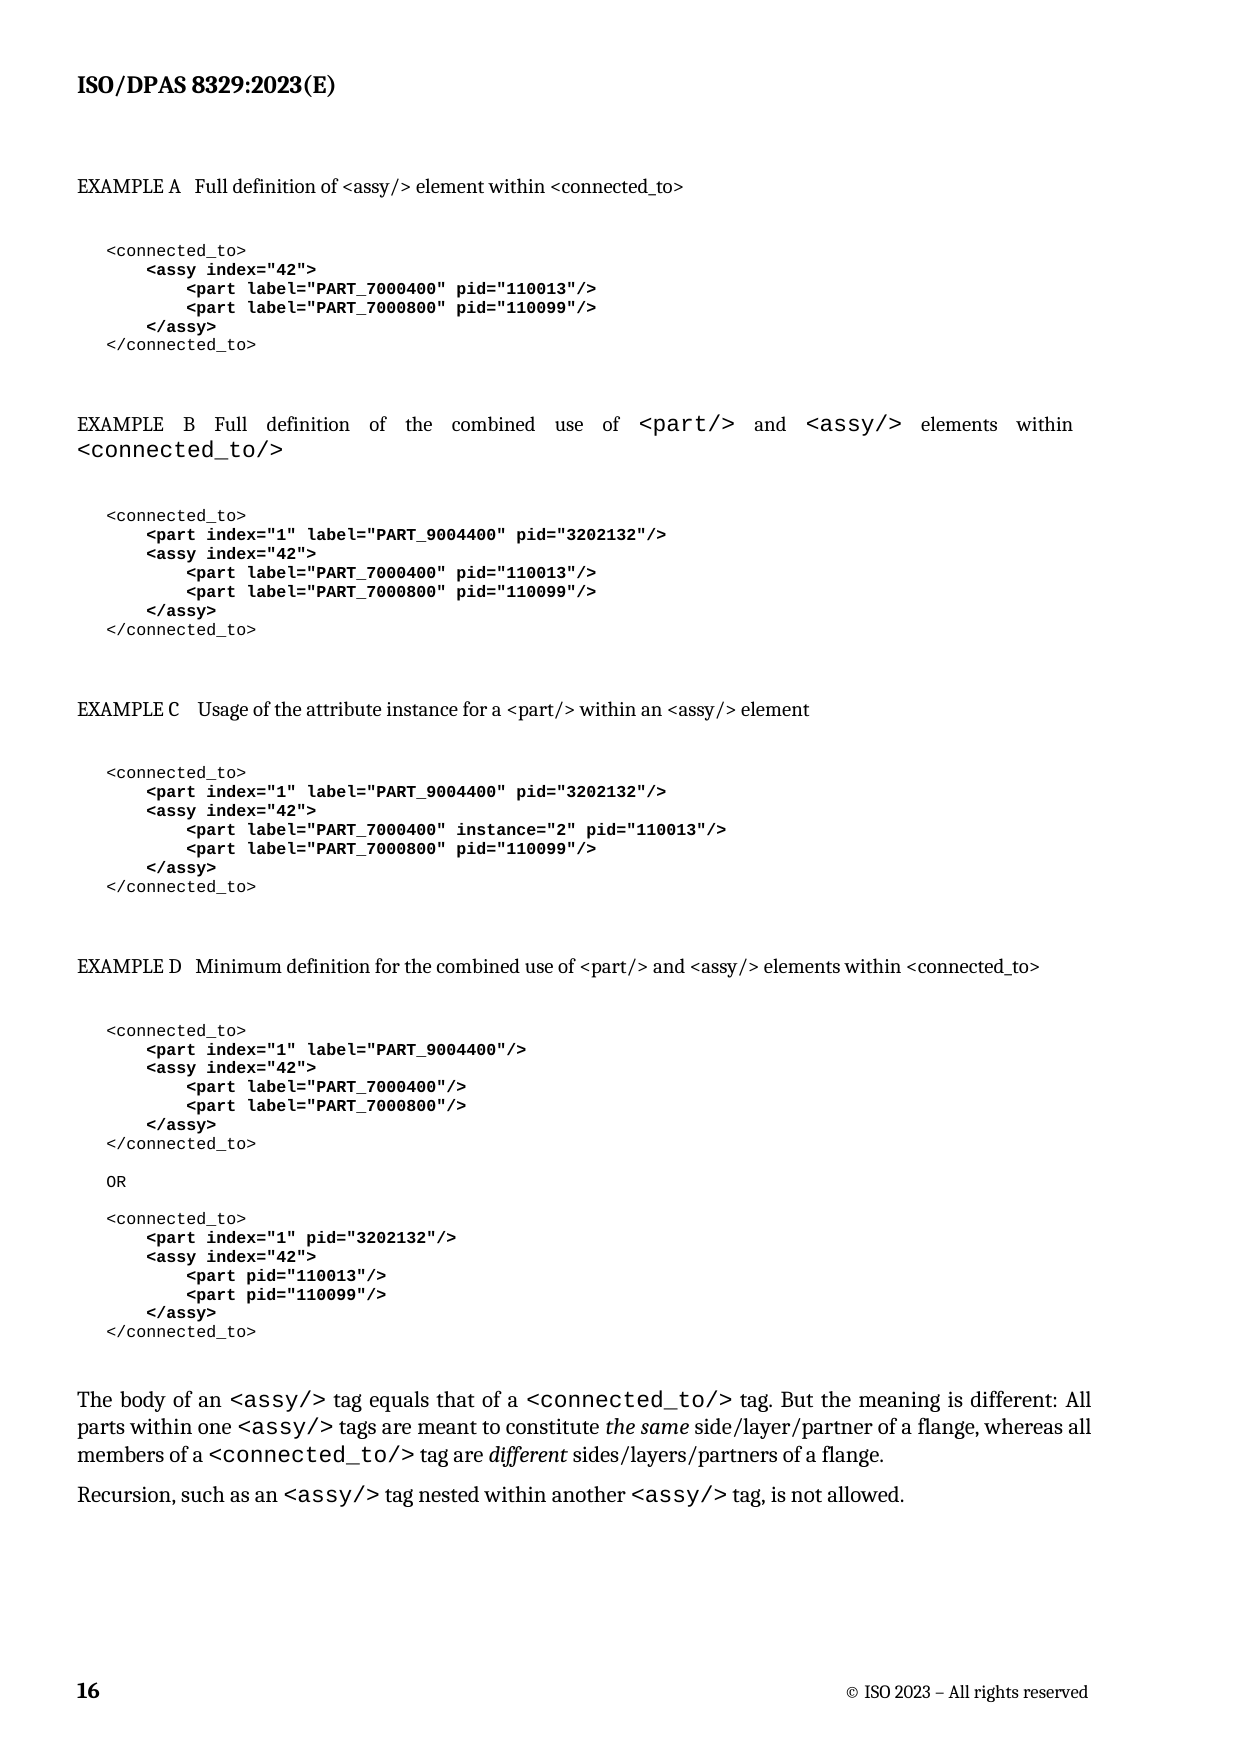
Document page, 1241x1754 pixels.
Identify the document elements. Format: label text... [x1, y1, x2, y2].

text <part label="PART_7000800" pid="110099"/> [94, 583, 1075, 602]
text </connected_to> [94, 1324, 1075, 1343]
text <assy index="42"> [94, 546, 1075, 564]
text <part label="PART_7000400"/> [94, 1079, 1075, 1098]
text <part label="PART_7000400" instance="2" pid="110013"/> [94, 822, 1075, 841]
text </assy> [94, 859, 1075, 878]
text EXAMPLE B Full definition of the combined use of <part/> and <assy/> elements within <connected_to/> [77, 412, 1092, 464]
text <part label="PART_7000800" pid="110099"/> [94, 299, 1075, 318]
text <part label="PART_7000400" pid="110013"/> [94, 280, 1075, 299]
text <part index="1" label="PART_9004400" pid="3202132"/> [94, 527, 1075, 546]
text <part label="PART_7000800"/> [94, 1098, 1075, 1117]
text OR [94, 1173, 1075, 1192]
text <part index="1" pid="3202132"/> [94, 1230, 1075, 1248]
text </connected_to> [94, 878, 1075, 897]
text <connected_to> [94, 1022, 1075, 1041]
text </assy> [94, 602, 1075, 621]
text </connected_to> [94, 1135, 1075, 1154]
text <assy index="42"> [94, 803, 1075, 822]
text <connected_to> [94, 508, 1075, 527]
text <assy index="42"> [94, 1060, 1075, 1079]
text </connected_to> [94, 337, 1075, 356]
text <part index="1" label="PART_9004400"/> [94, 1041, 1075, 1060]
text <part pid="110013"/> [94, 1267, 1075, 1286]
text <part index="1" label="PART_9004400" pid="3202132"/> [94, 784, 1075, 803]
text <part pid="110099"/> [94, 1286, 1075, 1305]
text <part label="PART_7000400" pid="110013"/> [94, 564, 1075, 583]
text <connected_to> [94, 1211, 1075, 1230]
text <assy index="42"> [94, 262, 1075, 280]
text EXAMPLE C Usage of the attribute instance for a <part/> within an <assy/> element [77, 696, 1092, 721]
text <connected_to> [94, 765, 1075, 784]
text EXAMPLE A Full definition of <assy/> element within <connected_to> [77, 174, 1092, 199]
text <part label="PART_7000800" pid="110099"/> [94, 841, 1075, 859]
text EXAMPLE D Minimum definition for the combined use of <part/> and <assy/> elements within <connected_to> [77, 953, 1092, 978]
text <assy index="42"> [94, 1248, 1075, 1267]
text </assy> [94, 1117, 1075, 1135]
text The body of an <assy/> tag equals that of a <connected_to/> tag. But the meaning is different: All parts within one <assy/> tags are meant to constitute the same side/layer/partner of a flange, whereas all members of a <connected_to/> tag are different sides/layers/partners of a flange. [77, 1387, 1092, 1469]
text </connected_to> [94, 621, 1075, 640]
text Recursion, such as an <assy/> tag nested within another <assy/> tag, is not allowed. [77, 1482, 1092, 1509]
text <connected_to> [94, 243, 1075, 262]
text </assy> [94, 1305, 1075, 1324]
text </assy> [94, 318, 1075, 337]
